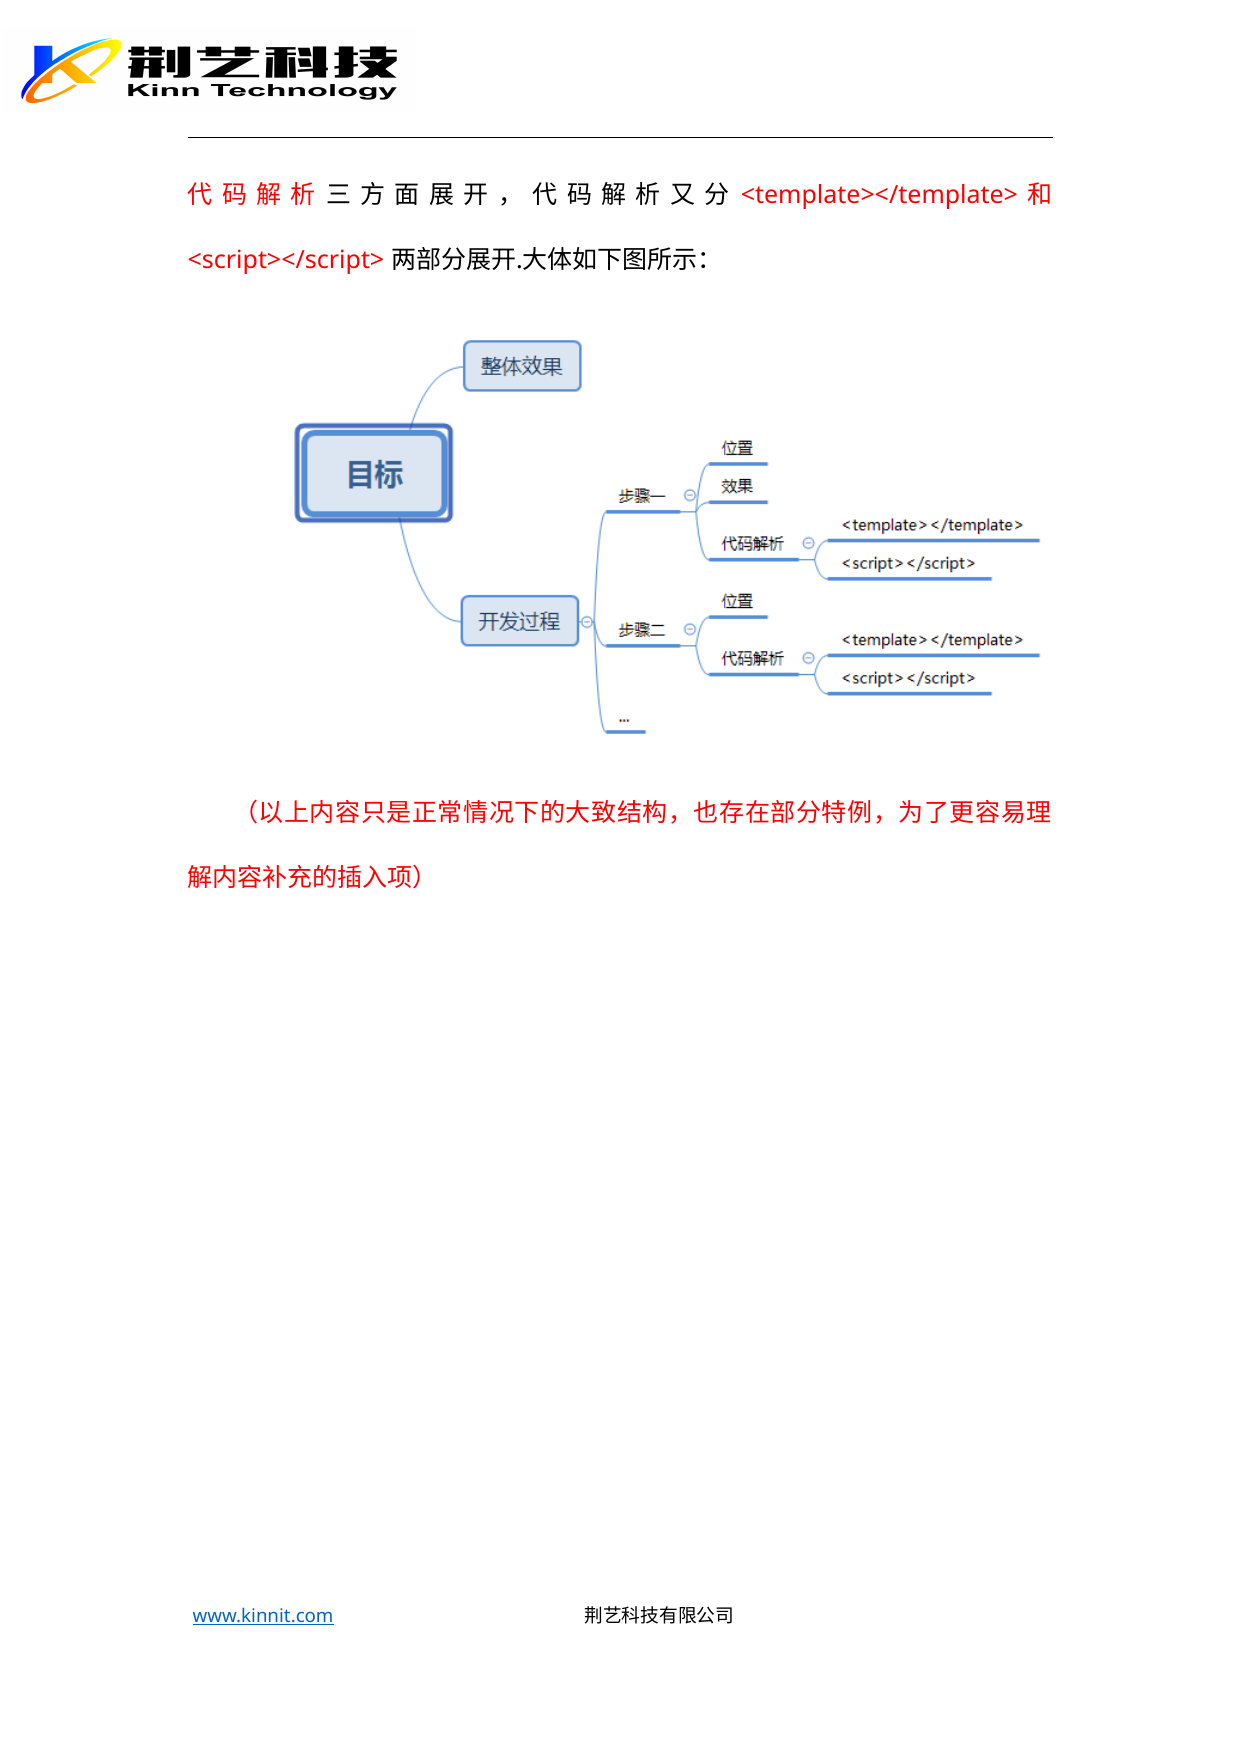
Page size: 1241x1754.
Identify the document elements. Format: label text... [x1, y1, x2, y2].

picture [2, 28, 416, 113]
picture [232, 290, 1098, 753]
text 代码解析三方面展开，代码解析又分<template></template>和 <script></script> 两部分展开.大体如下图所示： [187, 160, 1053, 290]
text （以上内容只是正常情况下的大致结构，也存在部分特例，为了更容易理解内容补充的插入项） [187, 778, 1053, 908]
